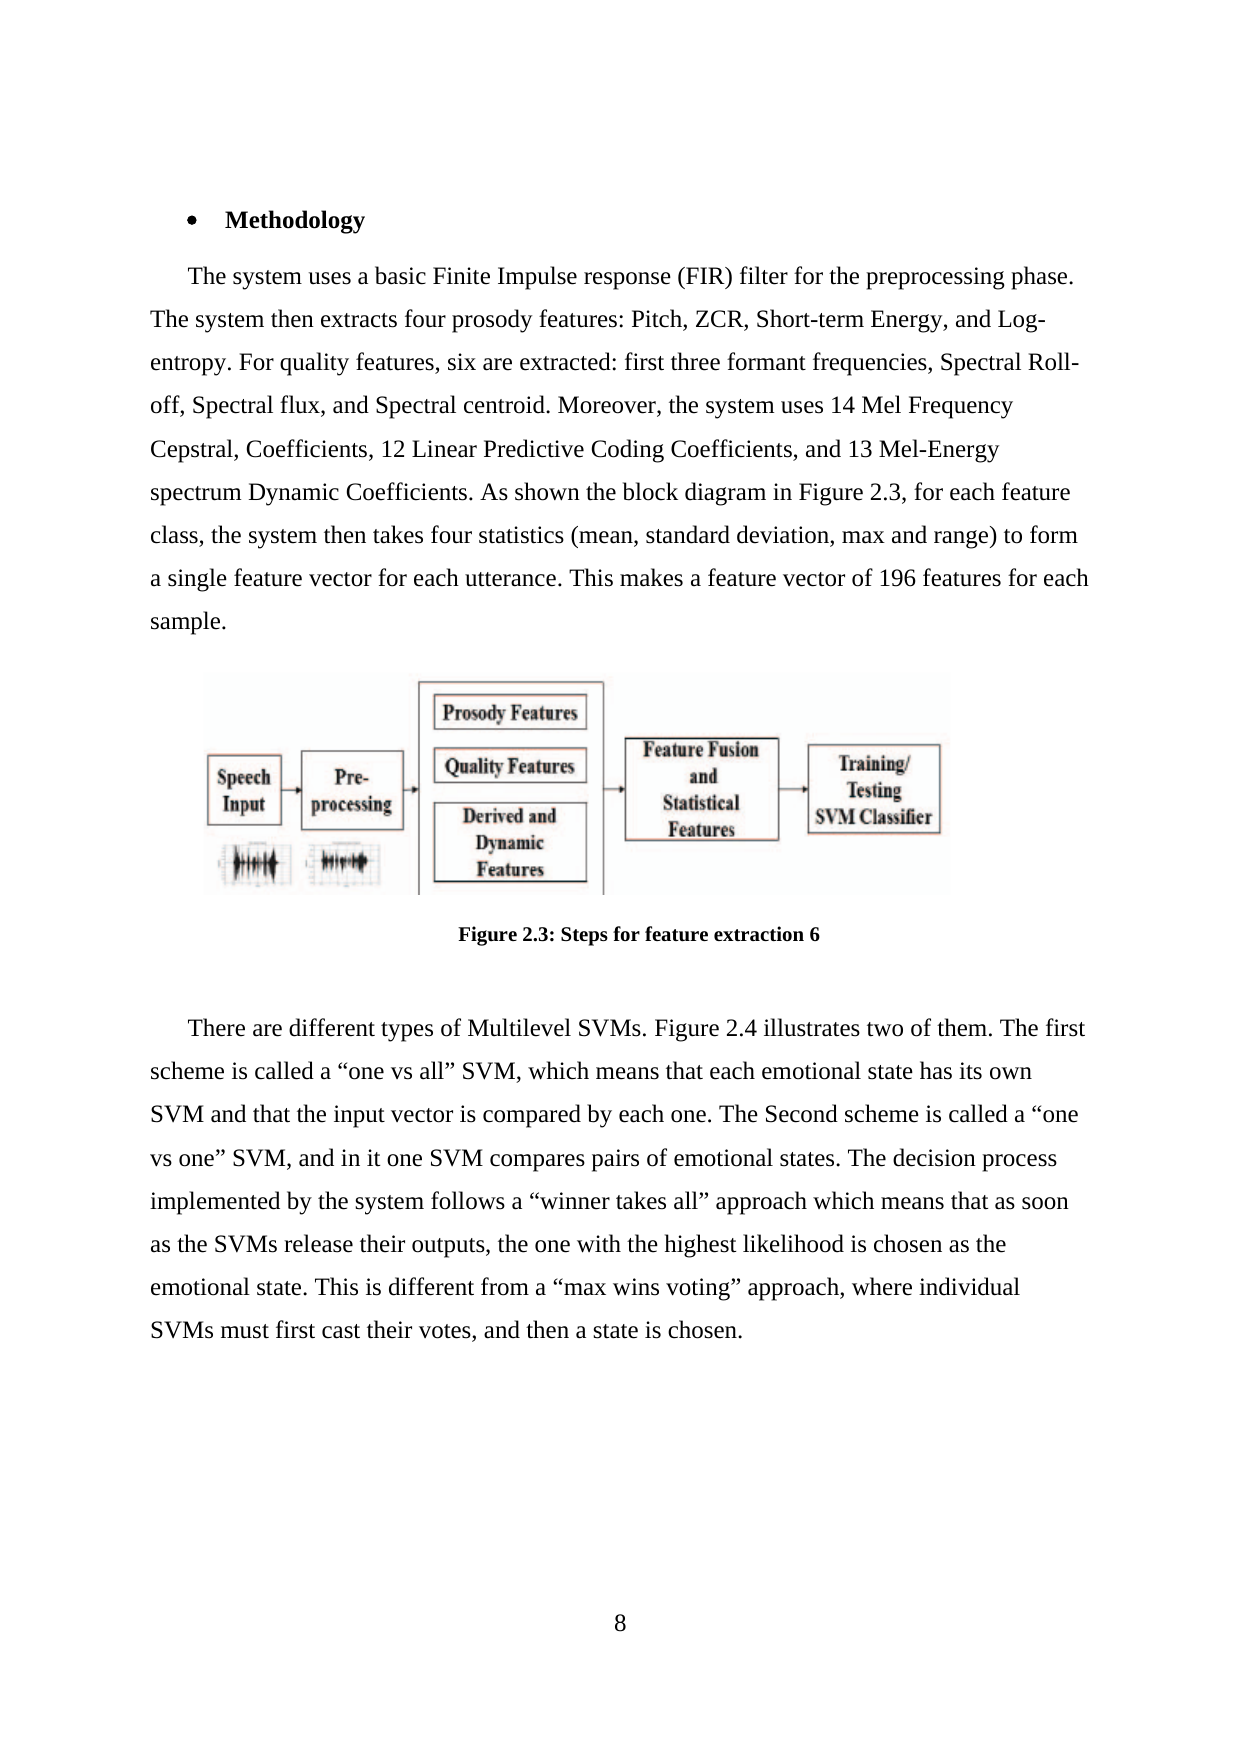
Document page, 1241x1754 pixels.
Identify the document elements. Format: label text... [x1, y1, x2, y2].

text The system uses a basic Finite Impulse response (FIR) filter for the preprocessing phase. The system then extracts four prosody features: Pitch, ZCR, Short-term Energy, and Log-entropy. For quality features, six are extracted: first three formant frequencies, Spectral Roll-off, Spectral flux, and Spectral centroid. Moreover, the system uses 14 Mel Frequency Cepstral, Coefficients, 12 Linear Predictive Coding Coefficients, and 13 Mel-Energy spectrum Dynamic Coefficients. As shown the block diagram in Figure 2.3, for each feature class, the system then takes four statistics (mean, standard deviation, max and range) to form a single feature vector for each utterance. This makes a feature vector of 196 features for each sample. [150, 261, 1090, 635]
text Figure 2.3: Steps for feature extraction [150, 922, 1090, 946]
text There are different types of Multilevel SVMs. Figure 2.4 illustrates two of them. The first scheme is called a “one vs all” SVM, which means that each emotional state has its own SVM and that the input vector is compared by each one. The Second scheme is called a “one vs one” SVM, and in it one SVM compares pairs of emotional states. The decision process implemented by the system follows a “winner takes all” approach which means that as soon as the SVMs release their outputs, the one with the highest likelihood is chosen as the emotional state. This is different from a “max wins voting” approach, where individual SVMs must first cast their votes, and then a state is chosen. [150, 1013, 1090, 1344]
picture [187, 661, 969, 895]
list Methodology [150, 206, 1090, 234]
